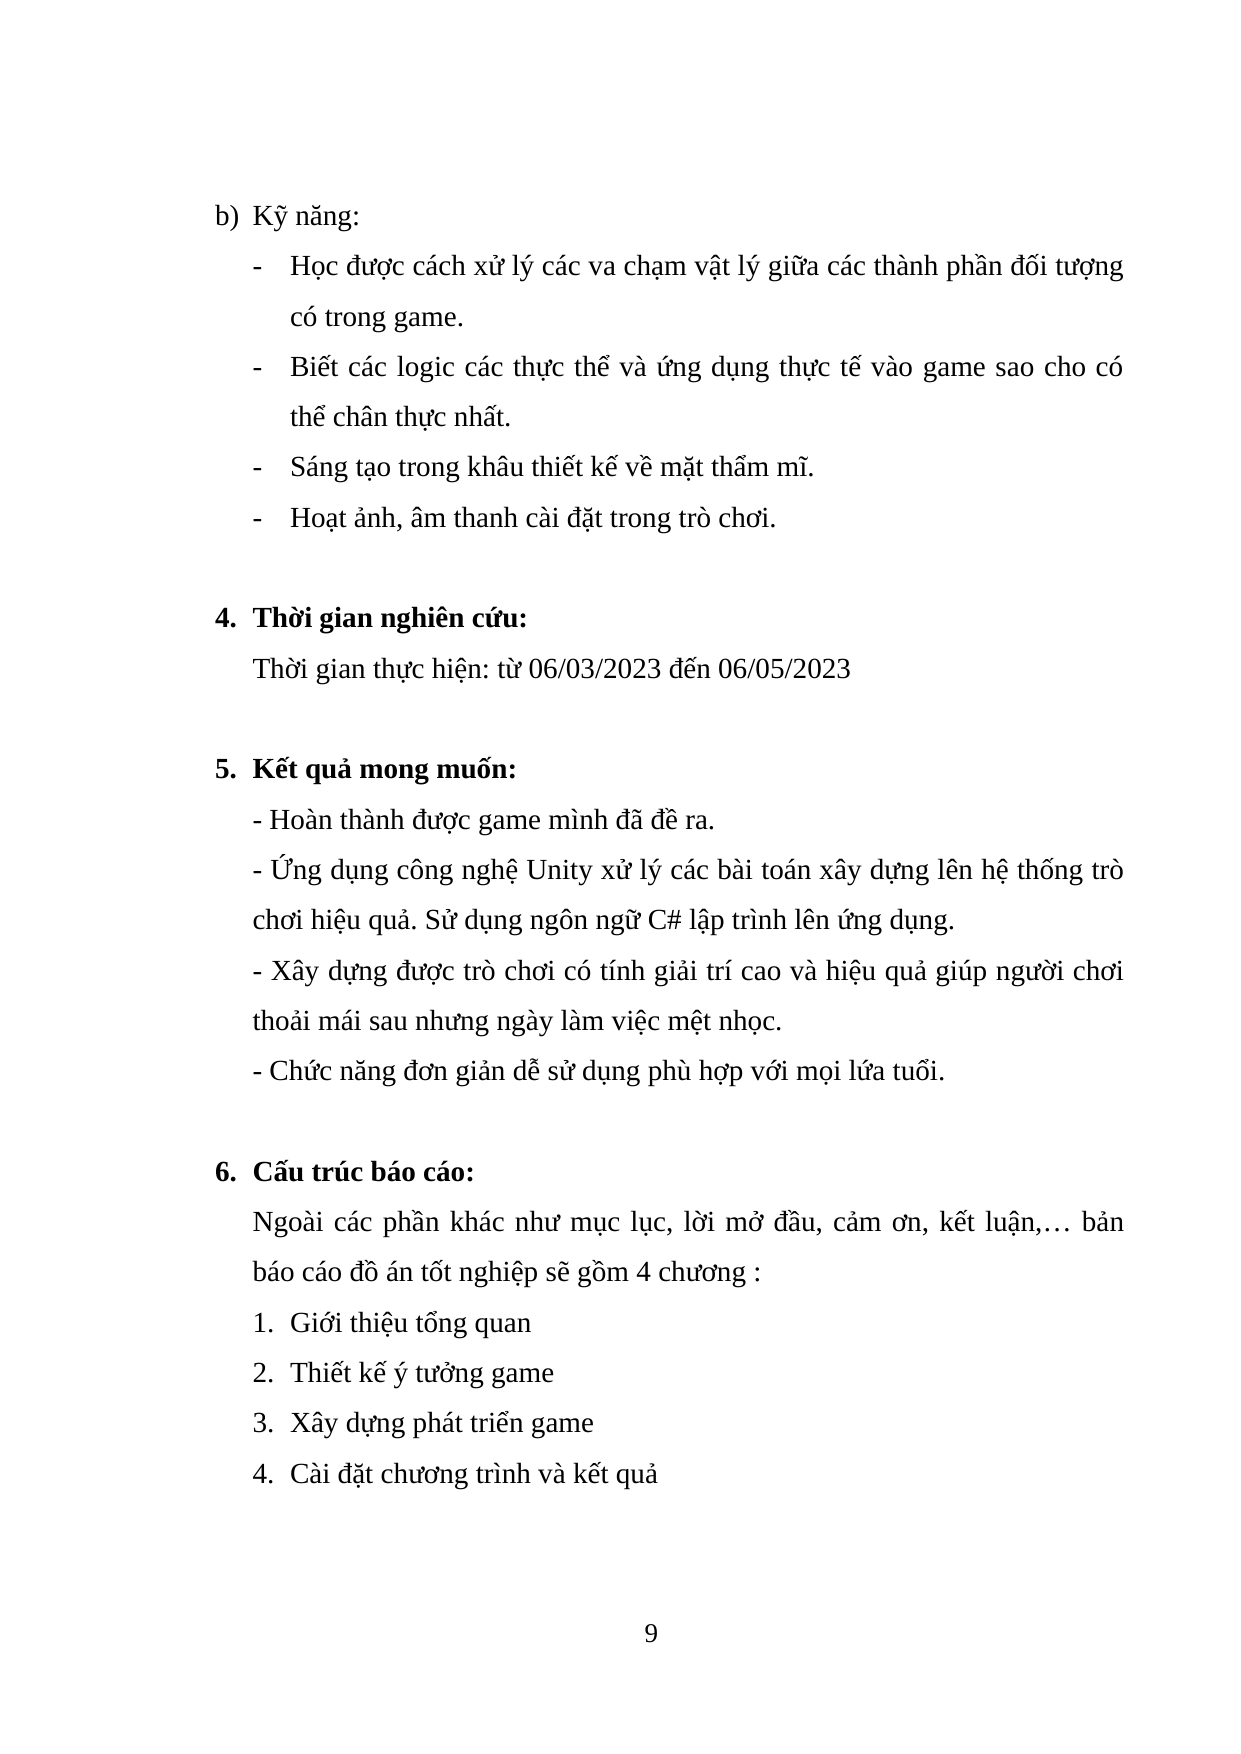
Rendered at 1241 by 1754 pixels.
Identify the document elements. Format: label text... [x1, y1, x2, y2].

list - Hoàn thành được game mình đã đề ra. [252, 802, 1125, 835]
list Giới thiệu tổng quan [252, 1305, 1125, 1338]
list Xây dựng phát triển game [252, 1406, 1125, 1439]
list Kết quả mong muốn: [215, 751, 1125, 785]
list Thời gian nghiên cứu: [215, 601, 1125, 634]
list Kỹ năng: [215, 198, 1125, 232]
list Sáng tạo trong khâu thiết kế về mặt thẩm mĩ. [252, 449, 1125, 483]
list Cài đặt chương trình và kết quả [252, 1456, 1125, 1489]
list - Xây dựng được trò chơi có tính giải trí cao và hiệu quả giúp người chơi thoải mái sau nhưng ngày làm việc mệt nhọc. [252, 953, 1125, 1037]
list Biết các logic các thực thể và ứng dụng thực tế vào game sao cho có thể chân thực nhất. [252, 349, 1125, 433]
list Cấu trúc báo cáo: [215, 1154, 1125, 1187]
text Ngoài các phần khác như mục lục, lời mở đầu, cảm ơn, kết luận,… bản báo cáo đồ án tốt nghiệp sẽ gồm 4 chương : [252, 1204, 1125, 1288]
list - Ứng dụng công nghệ Unity xử lý các bài toán xây dựng lên hệ thống trò chơi hiệu quả. Sử dụng ngôn ngữ C# lập trình lên ứng dụng. [252, 852, 1125, 936]
text Thời gian thực hiện: từ 06/03/2023 đến 06/05/2023 [177, 651, 1125, 684]
list Hoạt ảnh, âm thanh cài đặt trong trò chơi. [252, 500, 1125, 533]
list Học được cách xử lý các va chạm vật lý giữa các thành phần đối tượng có trong game. [252, 248, 1125, 332]
list - Chức năng đơn giản dễ sử dụng phù hợp với mọi lứa tuổi. [252, 1053, 1125, 1087]
list Thiết kế ý tưởng game [252, 1355, 1125, 1389]
